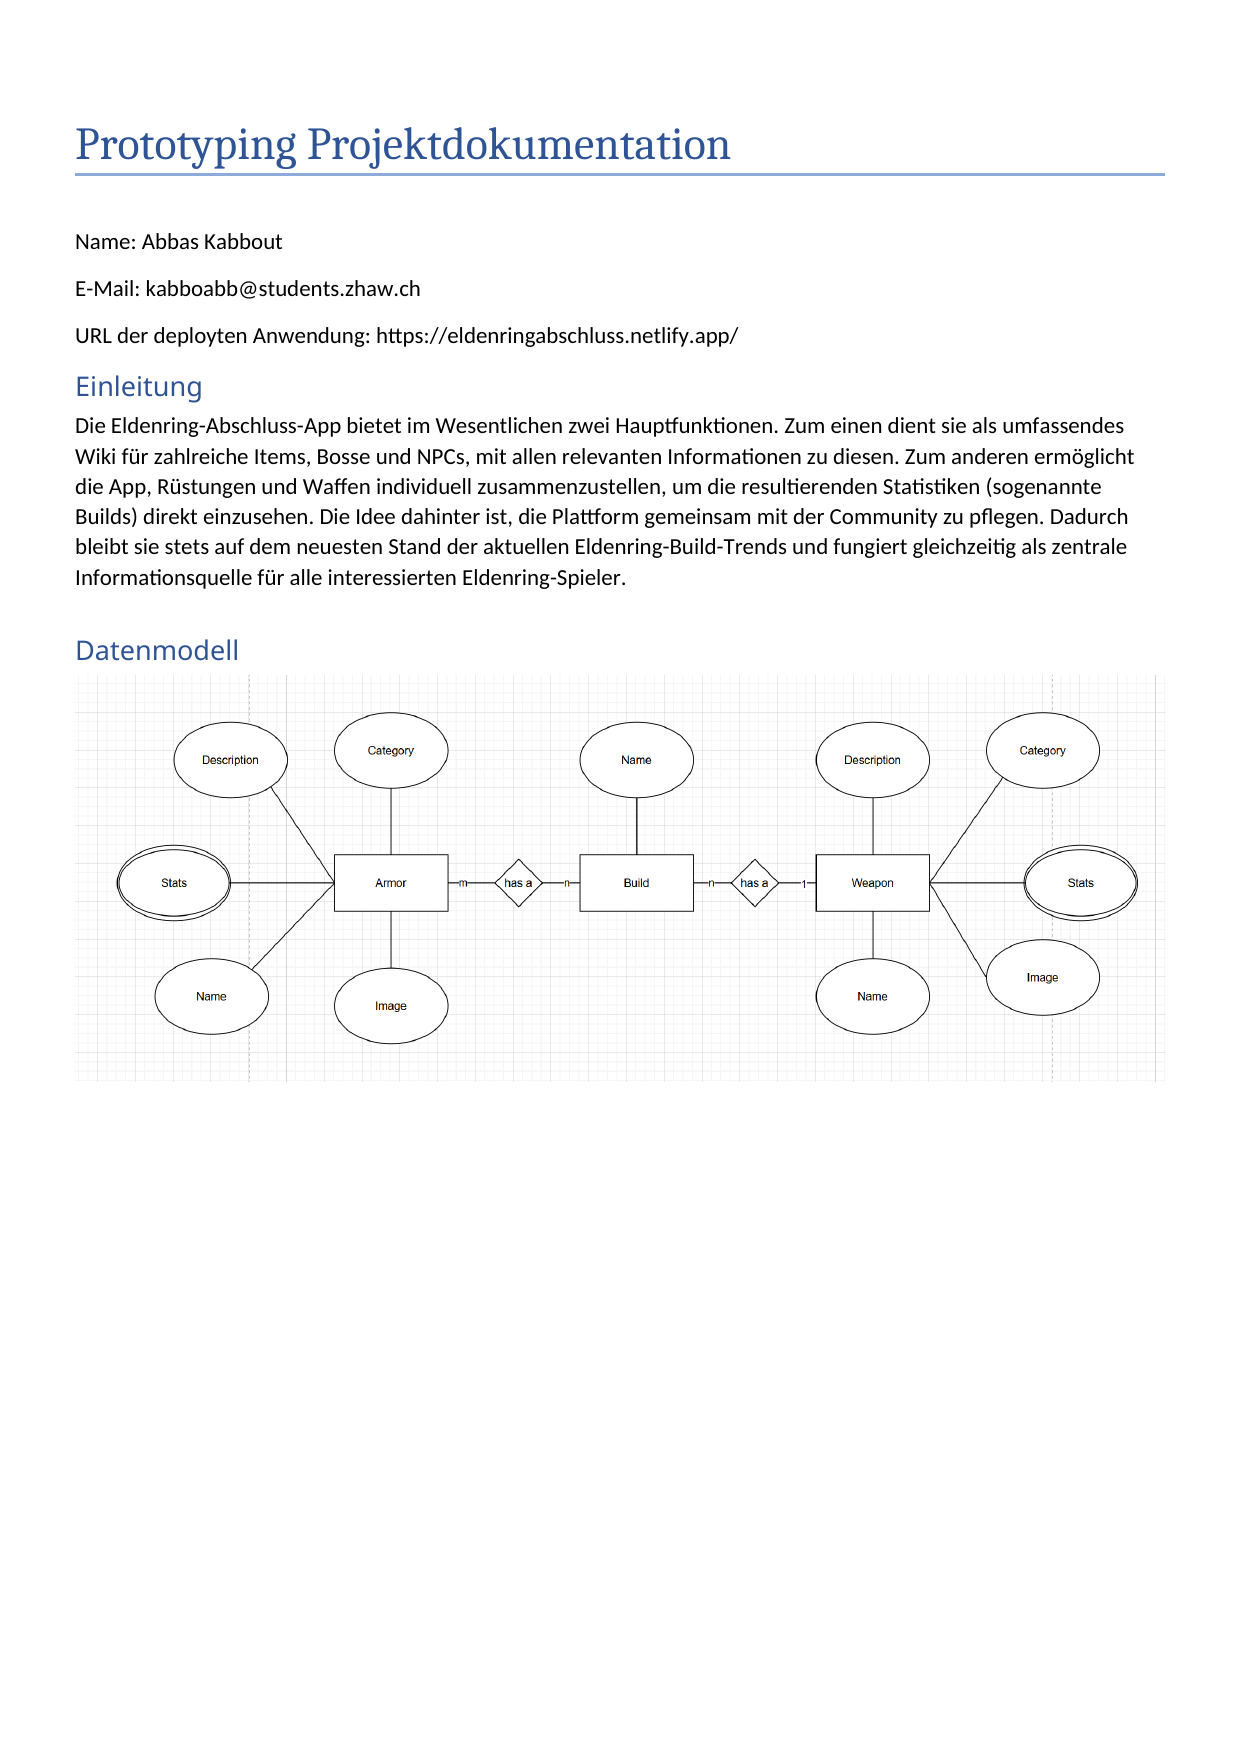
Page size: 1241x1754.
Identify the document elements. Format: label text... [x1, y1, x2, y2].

text URL der deployten Anwendung: https://eldenringabschluss.netlify.app/ [75, 321, 1165, 349]
subtitle Einleitung [75, 368, 1165, 404]
text E-Mail: kabboabb@students.zhaw.ch [75, 274, 1165, 302]
picture [75, 675, 1166, 1082]
subtitle Datenmodell [75, 631, 1165, 668]
subtitle Prototyping Projektdokumentation [75, 118, 1165, 173]
subtitle Die Eldenring-Abschluss-App bietet im Wesentlichen zwei Hauptfunktionen. Zum einen dient sie als umfassendes Wiki für zahlreiche Items, Bosse und NPCs, mit allen relevanten Informationen zu diesen. Zum anderen ermöglicht die App, Rüstungen und Waffen individuell zusammenzustellen, um die resultierenden Statistiken (sogenannte Builds) direkt einzusehen. Die Idee dahinter ist, die Plattform gemeinsam mit der Community zu pflegen. Dadurch bleibt sie stets auf dem neuesten Stand der aktuellen Eldenring-Build-Trends und fungiert gleichzeitig als zentrale Informationsquelle für alle interessierten Eldenring-Spieler. [75, 412, 1165, 591]
text Name: Abbas Kabbout [75, 227, 1165, 255]
